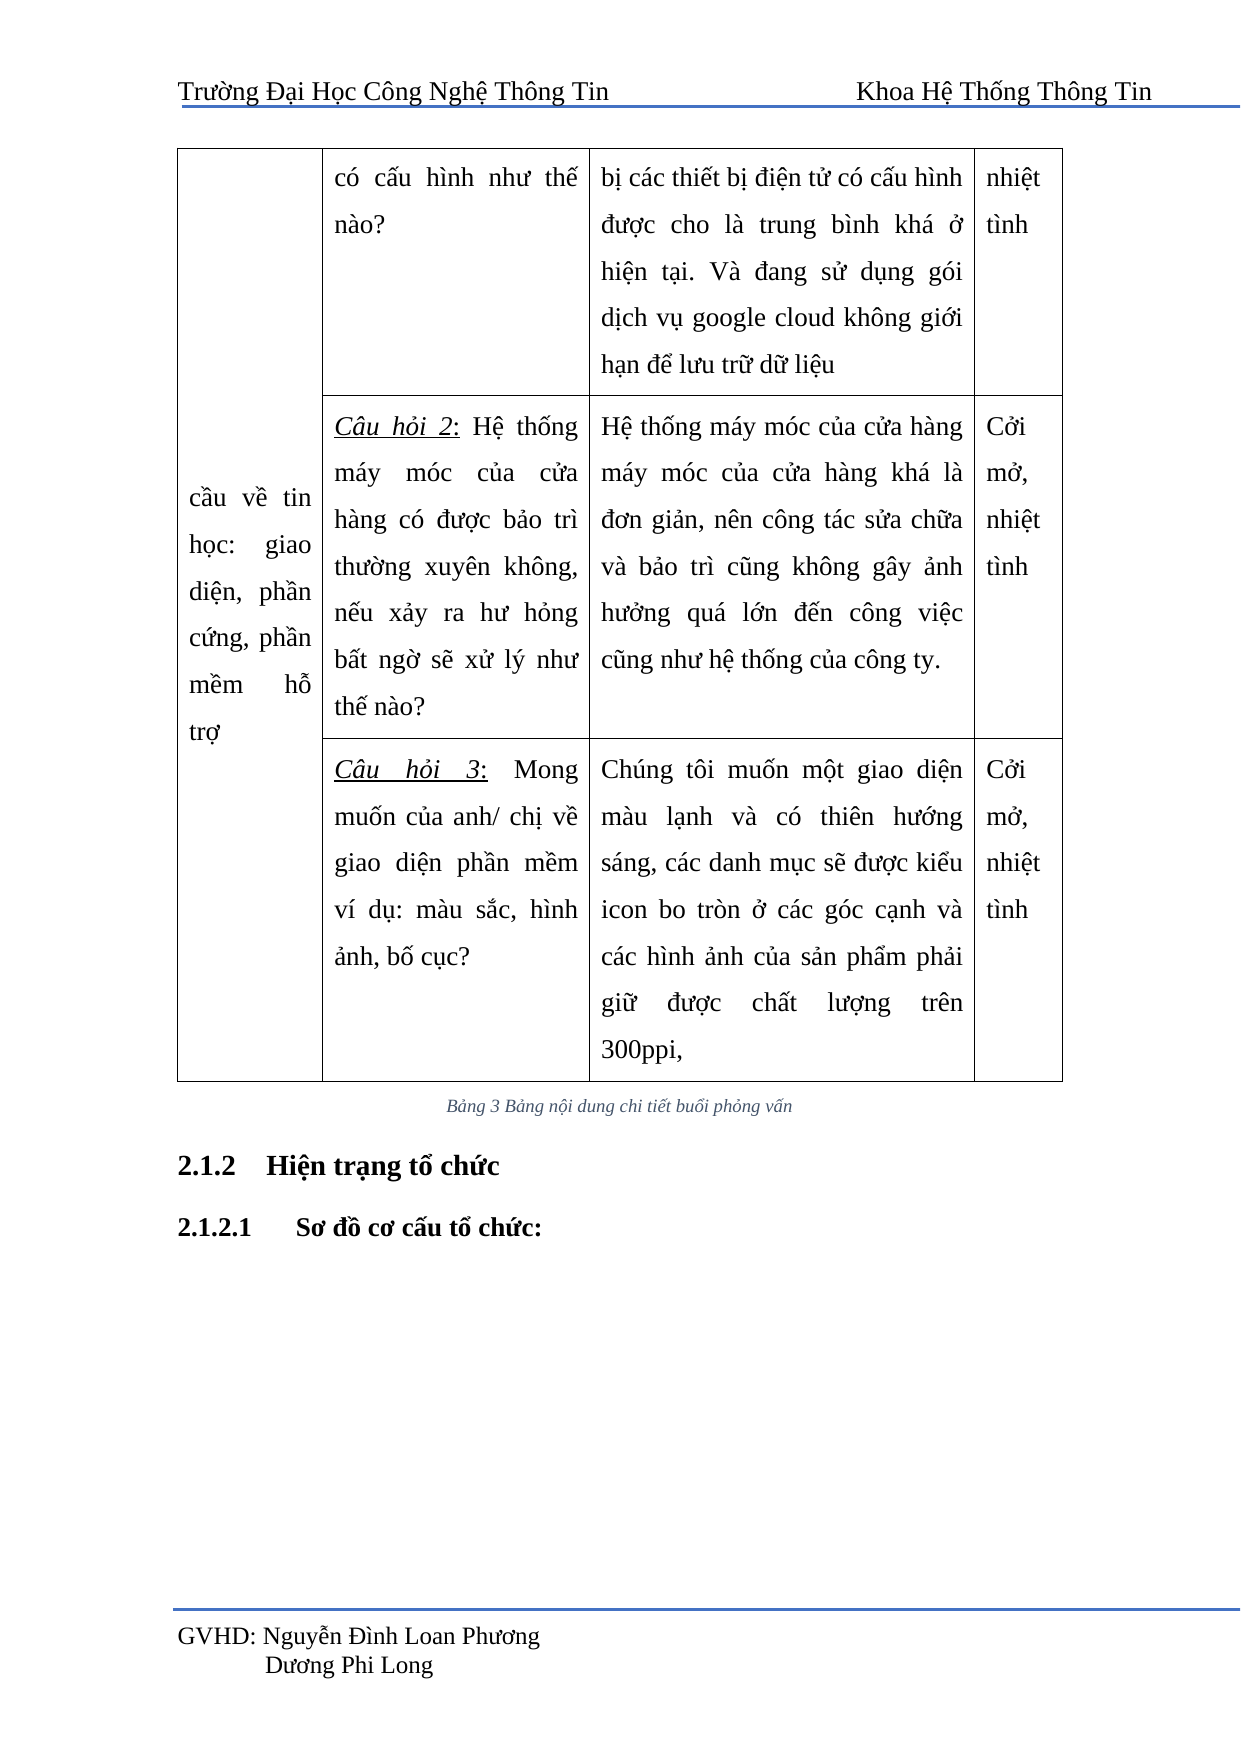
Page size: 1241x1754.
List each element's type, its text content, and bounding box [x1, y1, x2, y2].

text 2.1.2.1 Sơ đồ cơ cấu tổ chức: [177, 1211, 1063, 1242]
table_cell Câu hỏi 2: Hệ thống máy móc của cửa hàng có được bảo trì thường xuyên không, nếu xảy ra hư hỏng bất ngờ sẽ xử lý như thế nào? [323, 396, 589, 738]
table_cell Cởi mở, nhiệt tình [975, 396, 1062, 738]
subtitle 2.1.2 Hiện trạng tổ chức [177, 1148, 1063, 1181]
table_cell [178, 149, 322, 1081]
table_cell Câu hỏi 3: Mong muốn của anh/ chị về giao diện phần mềm ví dụ: màu sắc, hình ảnh, bố cục? [323, 739, 589, 1081]
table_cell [323, 149, 589, 394]
table_cell Chúng tôi muốn một giao diện màu lạnh và có thiên hướng sáng, các danh mục sẽ được kiểu icon bo tròn ở các góc cạnh và các hình ảnh của sản phẩm phải giữ được chất lượng trên 300ppi, [590, 739, 974, 1081]
text Bảng 3 Bảng nội dung chi tiết buổi phỏng vấn [177, 1095, 1063, 1116]
table_cell Cởi mở, nhiệt tình [975, 739, 1062, 1081]
table_cell Cởi mở, nhiệt tình [975, 149, 1062, 394]
table_cell Hệ thống máy móc của cửa hàng máy móc của cửa hàng khá là đơn giản, nên công tác sửa chữa và bảo trì cũng không gây ảnh hưởng quá lớn đến công việc cũng như hệ thống của công ty. [590, 396, 974, 738]
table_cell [590, 149, 974, 394]
